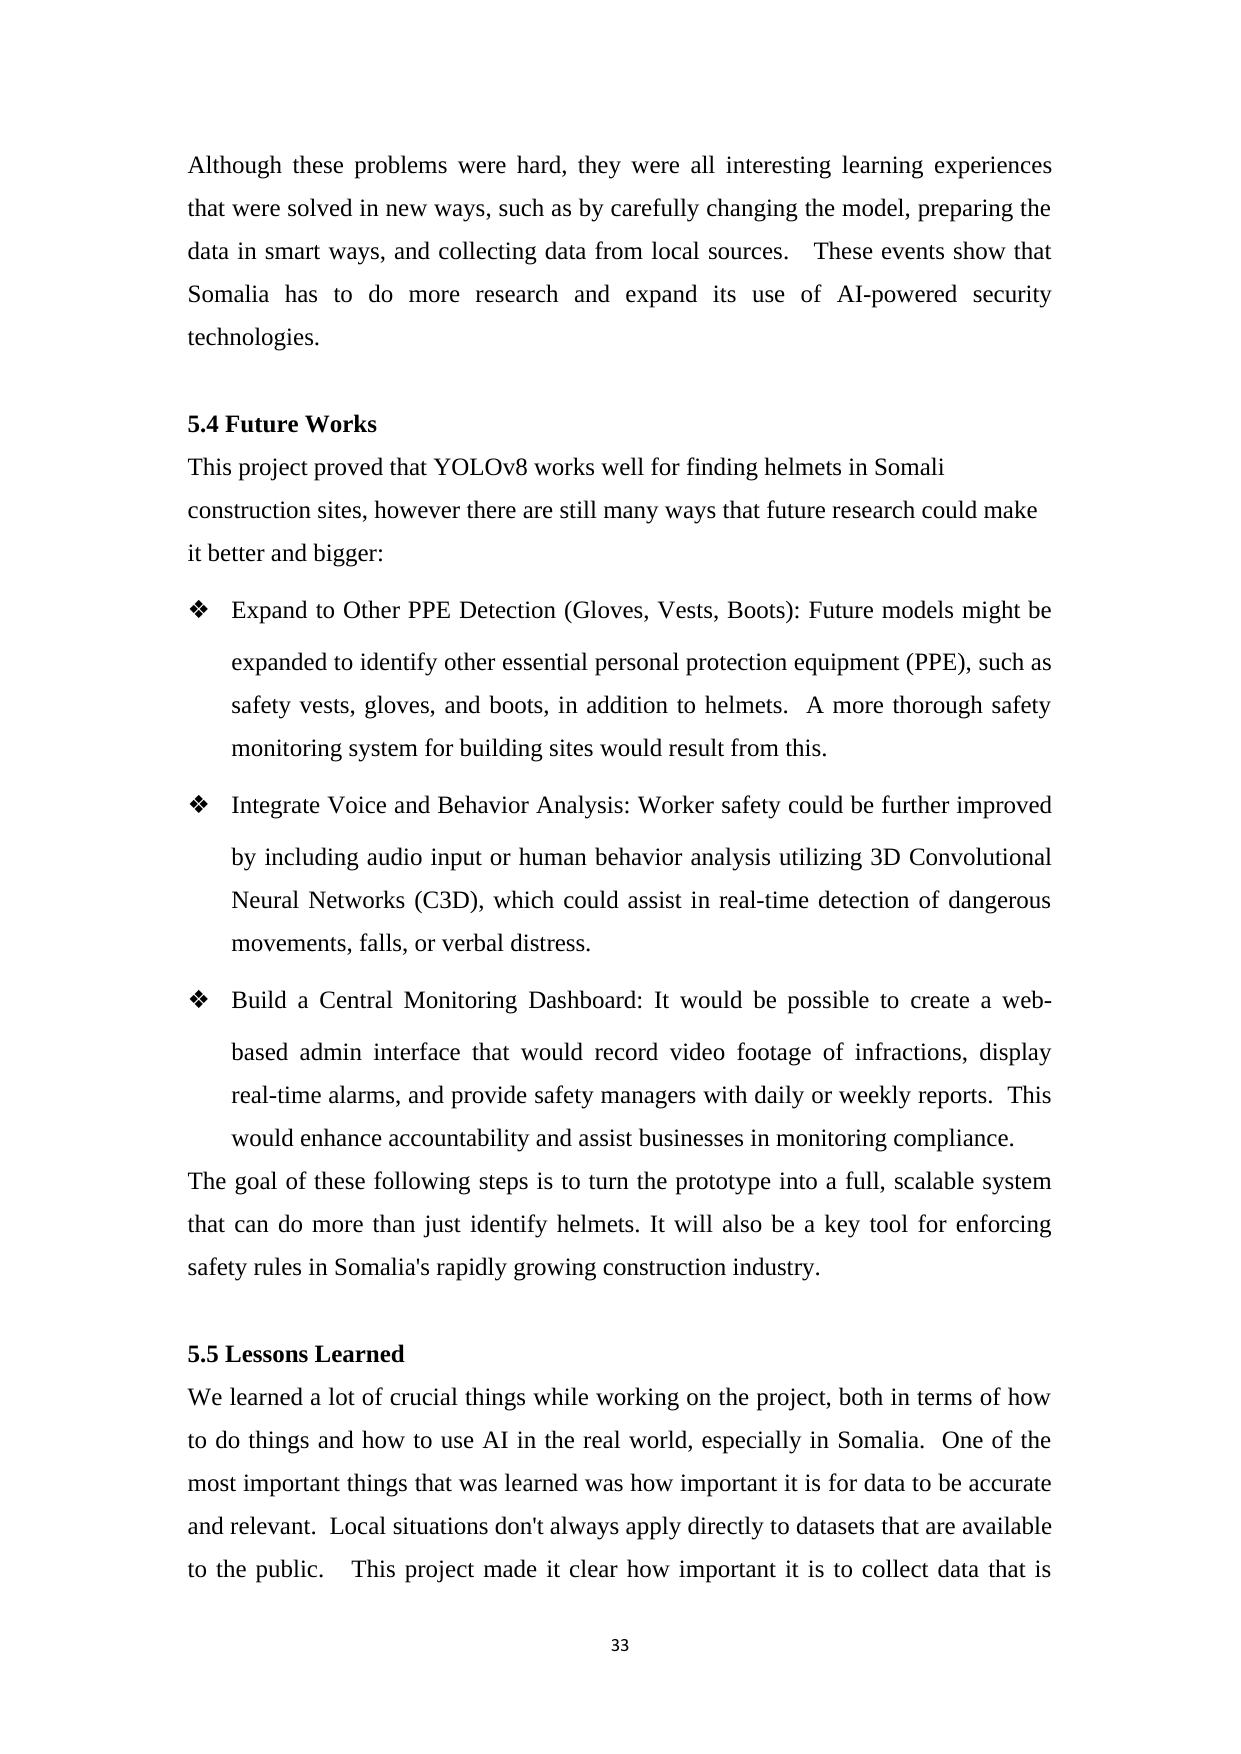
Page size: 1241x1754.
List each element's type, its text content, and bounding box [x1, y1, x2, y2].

text This project proved that YOLOv8 works well for finding helmets in Somali construction sites, however there are still many ways that future research could make it better and bigger: [187, 452, 1053, 567]
text 5.5 Lessons Learned [187, 1339, 1053, 1367]
list Expand to Other PPE Detection (Gloves, Vests, Boots): Future models might be expanded to identify other essential personal protection equipment (PPE), such as safety vests, gloves, and boots, in addition to helmets. A more thorough safety monitoring system for building sites would result from this. [187, 581, 1053, 762]
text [187, 1382, 1053, 1583]
text Although these problems were hard, they were all interesting learning experiences that were solved in new ways, such as by carefully changing the model, preparing the data in smart ways, and collecting data from local sources. These events show that Somalia has to do more research and expand its use of AI-powered security technologies. [187, 150, 1053, 351]
list Integrate Voice and Behavior Analysis: Worker safety could be further improved by including audio input or human behavior analysis utilizing 3D Convolutional Neural Networks (C3D), which could assist in real-time detection of dangerous movements, falls, or verbal distress. [187, 776, 1053, 957]
list Build a Central Monitoring Dashboard: It would be possible to create a web-based admin interface that would record video footage of infractions, display real-time alarms, and provide safety managers with daily or weekly reports. This would enhance accountability and assist businesses in monitoring compliance. [187, 971, 1053, 1152]
text 5.4 Future Works [187, 409, 1053, 437]
text The goal of these following steps is to turn the prototype into a full, scalable system that can do more than just identify helmets. It will also be a key tool for enforcing safety rules in Somalia's rapidly growing construction industry. [187, 1166, 1053, 1281]
